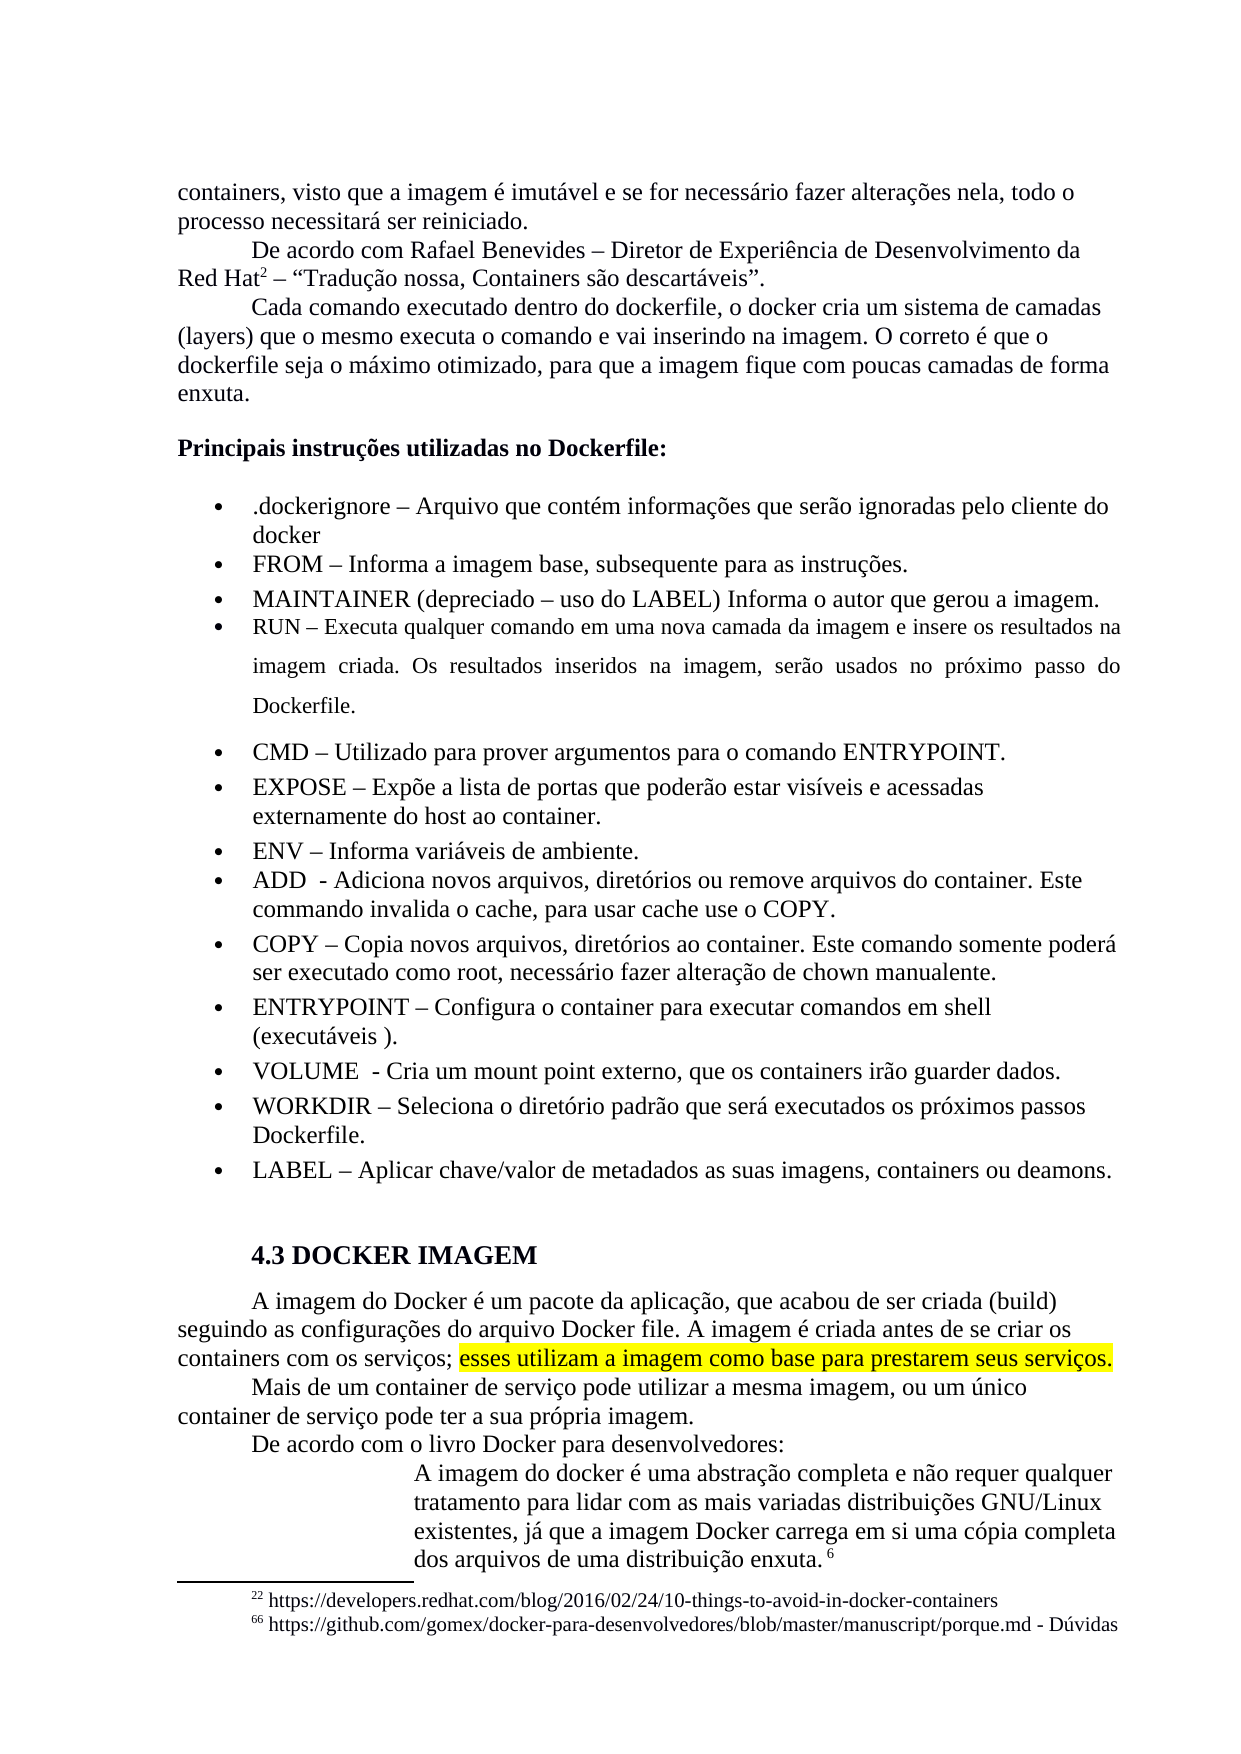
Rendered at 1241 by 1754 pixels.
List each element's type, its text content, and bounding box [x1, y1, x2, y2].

list De acordo com Rafael Benevides – Diretor de Experiência de Desenvolvimento da Red Hat2 – “Tradução nossa, Containers são descartáveis”. [177, 235, 1122, 292]
text A imagem do docker é uma abstração completa e não requer qualquer tratamento para lidar com as mais variadas distribuições GNU/Linux existentes, já que a imagem Docker carrega em si uma cópia completa dos arquivos de uma distribuição enxuta. 6 [413, 1458, 1122, 1573]
list Cada comando executado dentro do dockerfile, o docker cria um sistema de camadas (layers) que o mesmo executa o comando e vai inserindo na imagem. O correto é que o dockerfile seja o máximo otimizado, para que a imagem fique com poucas camadas de forma enxuta. [177, 292, 1122, 407]
list VOLUME - Cria um mount point externo, que os containers irão guarder dados. [215, 1056, 1122, 1085]
list RUN – Executa qualquer comando em uma nova camada da imagem e insere os resultados na imagem criada. Os resultados inseridos na imagem, serão usados no próximo passo do Dockerfile. [215, 613, 1122, 718]
list LABEL – Aplicar chave/valor de metadados as suas imagens, containers ou deamons. [215, 1155, 1122, 1184]
list ADD - Adiciona novos arquivos, diretórios ou remove arquivos do container. Este commando invalida o cache, para usar cache use o COPY. [215, 865, 1122, 922]
list .dockerignore – Arquivo que contém informações que serão ignoradas pelo cliente do docker [215, 491, 1122, 549]
list Principais instruções utilizadas no Dockerfile: [177, 433, 1122, 462]
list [177, 177, 1122, 235]
list EXPOSE – Expõe a lista de portas que poderão estar visíveis e acessadas externamente do host ao container. [215, 772, 1122, 830]
list WORKDIR – Seleciona o diretório padrão que será executados os próximos passos Dockerfile. [215, 1091, 1122, 1149]
list ENV – Informa variáveis de ambiente. [215, 836, 1122, 865]
list COPY – Copia novos arquivos, diretórios ao container. Este comando somente poderá ser executado como root, necessário fazer alteração de chown manualente. [215, 929, 1122, 986]
text A imagem do Docker é um pacote da aplicação, que acabou de ser criada (build) seguindo as configurações do arquivo Docker file. A imagem é criada antes de se criar os containers com os serviços; esses utilizam a imagem como base para prestarem seus serviços. [177, 1286, 1122, 1372]
list FROM – Informa a imagem base, subsequente para as instruções. [215, 549, 1122, 578]
text Mais de um container de serviço pode utilizar a mesma imagem, ou um único container de serviço pode ter a sua própria imagem. [177, 1372, 1122, 1429]
text 4.3 DOCKER IMAGEM [177, 1239, 1122, 1270]
list MAINTAINER (depreciado – uso do LABEL) Informa o autor que gerou a imagem. [215, 584, 1122, 613]
list ENTRYPOINT – Configura o container para executar comandos em shell (executáveis ). [215, 992, 1122, 1050]
text De acordo com o livro Docker para desenvolvedores: [177, 1429, 1122, 1458]
list CMD – Utilizado para prover argumentos para o comando ENTRYPOINT. [215, 737, 1122, 766]
